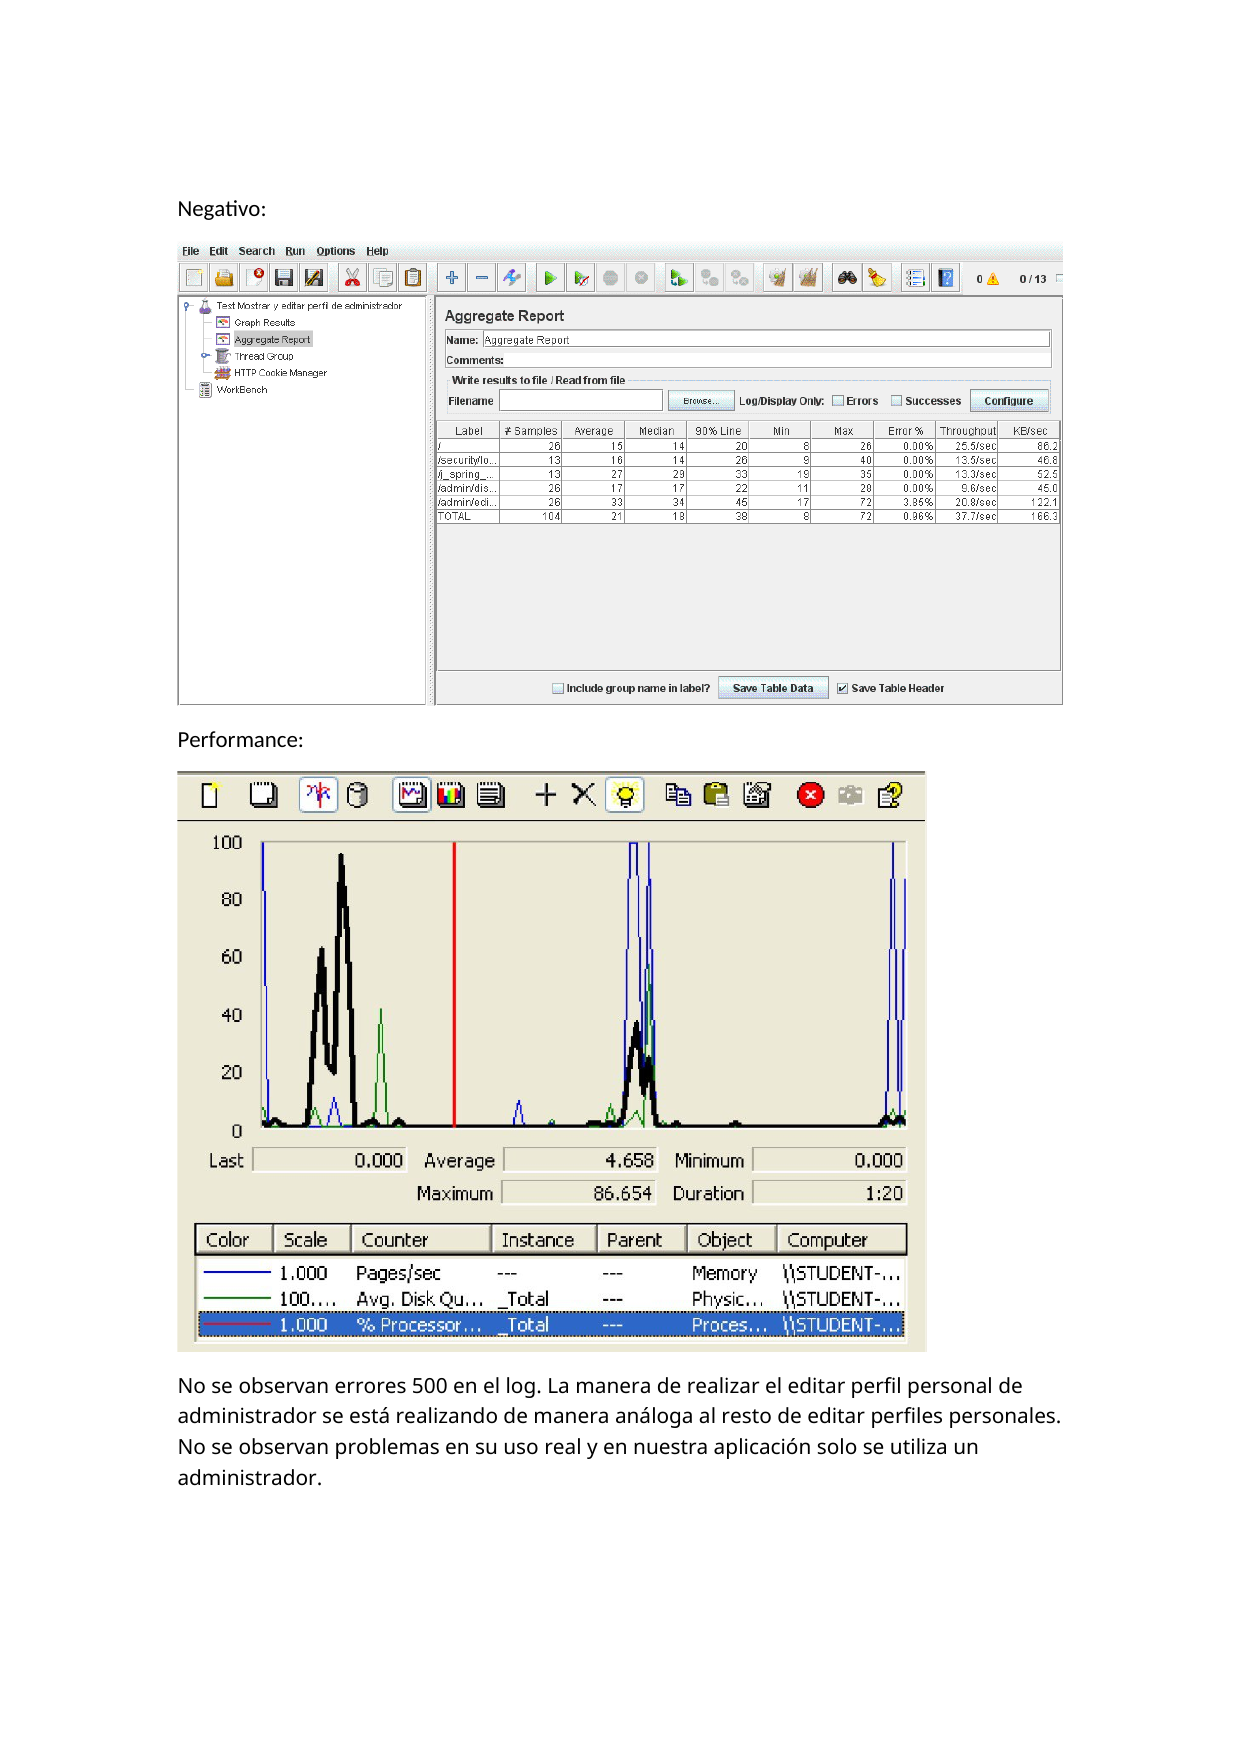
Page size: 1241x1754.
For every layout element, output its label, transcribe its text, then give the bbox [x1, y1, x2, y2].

picture [177, 771, 928, 1352]
text Negativo: [177, 194, 1063, 222]
text No se observan errores 500 en el log. La manera de realizar el editar perfil personal de administrador se está realizando de manera análoga al resto de editar perfiles personales. No se observan problemas en su uso real y en nuestra aplicación solo se utiliza un administrador. [177, 1371, 1063, 1491]
text Performance: [177, 725, 1063, 753]
picture [177, 241, 1063, 706]
